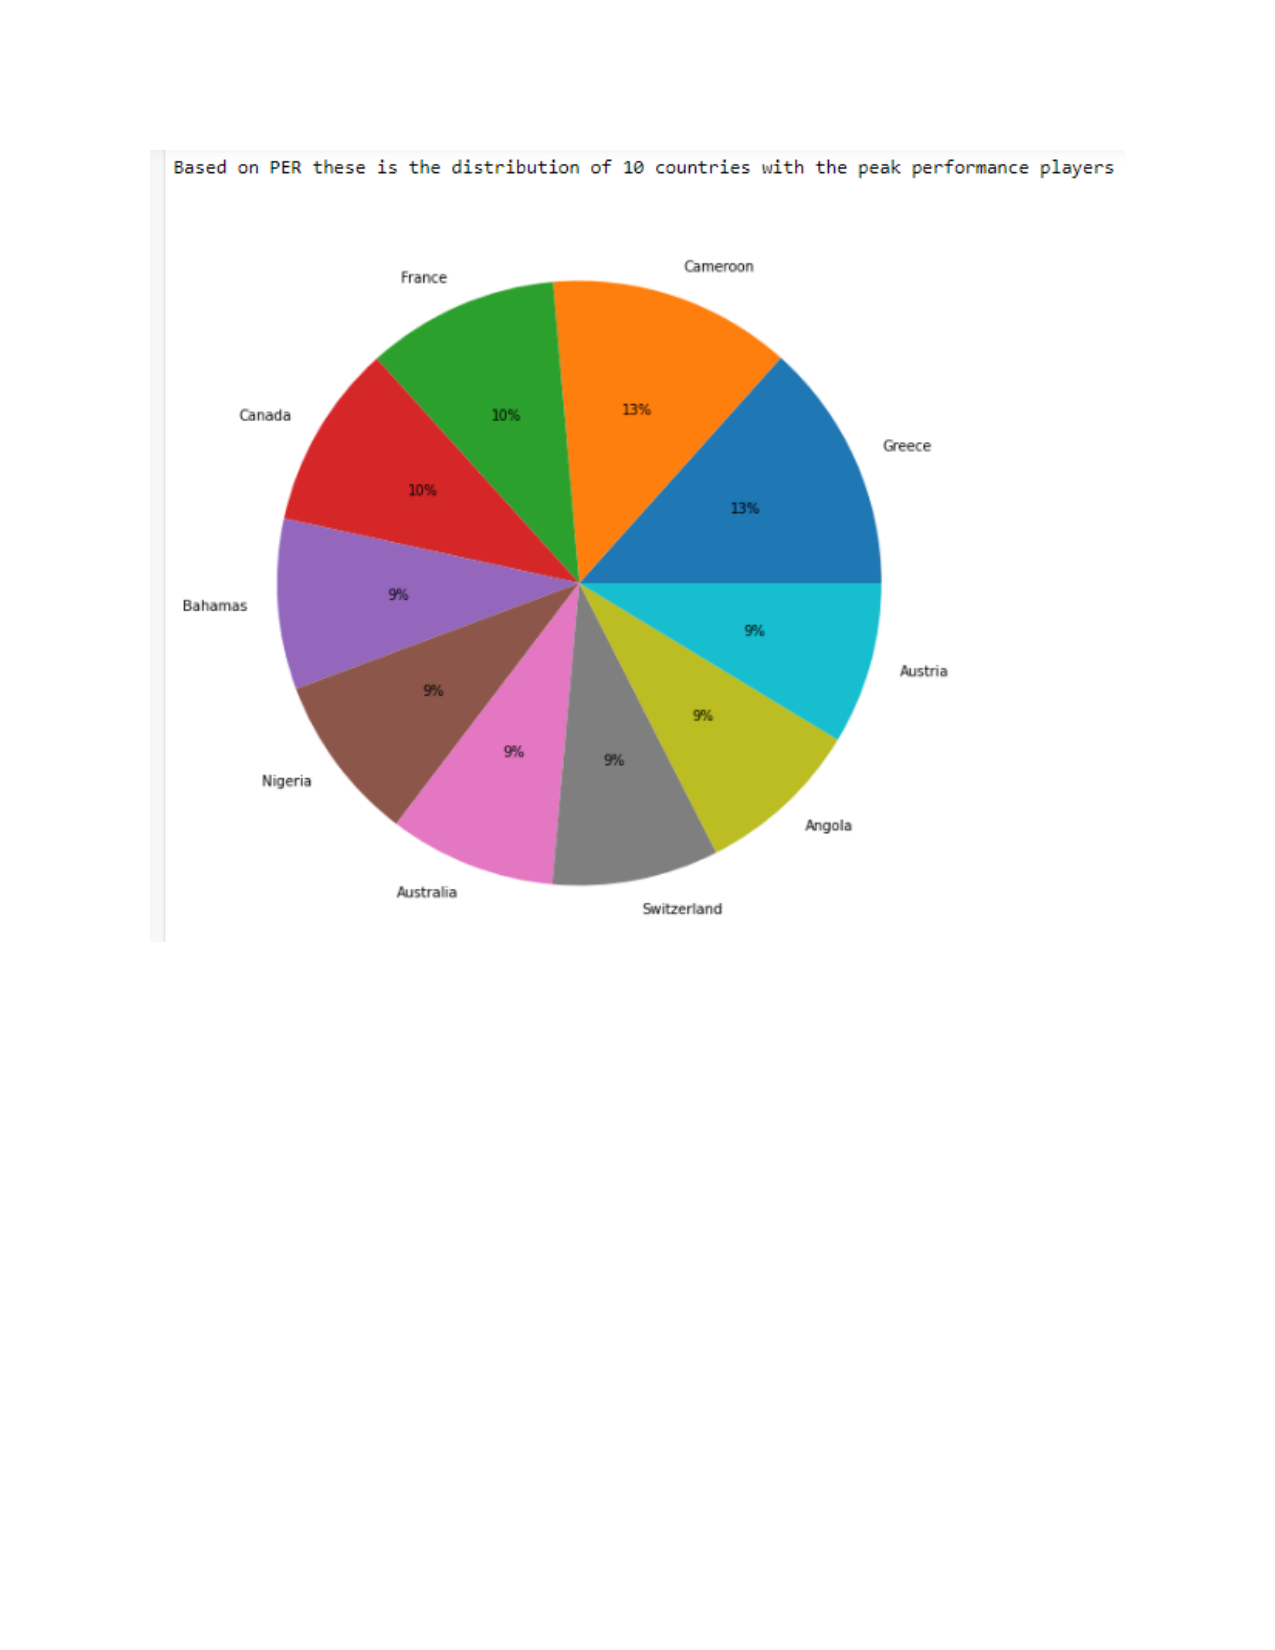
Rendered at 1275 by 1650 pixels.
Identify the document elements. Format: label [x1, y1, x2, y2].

picture [150, 150, 1125, 942]
